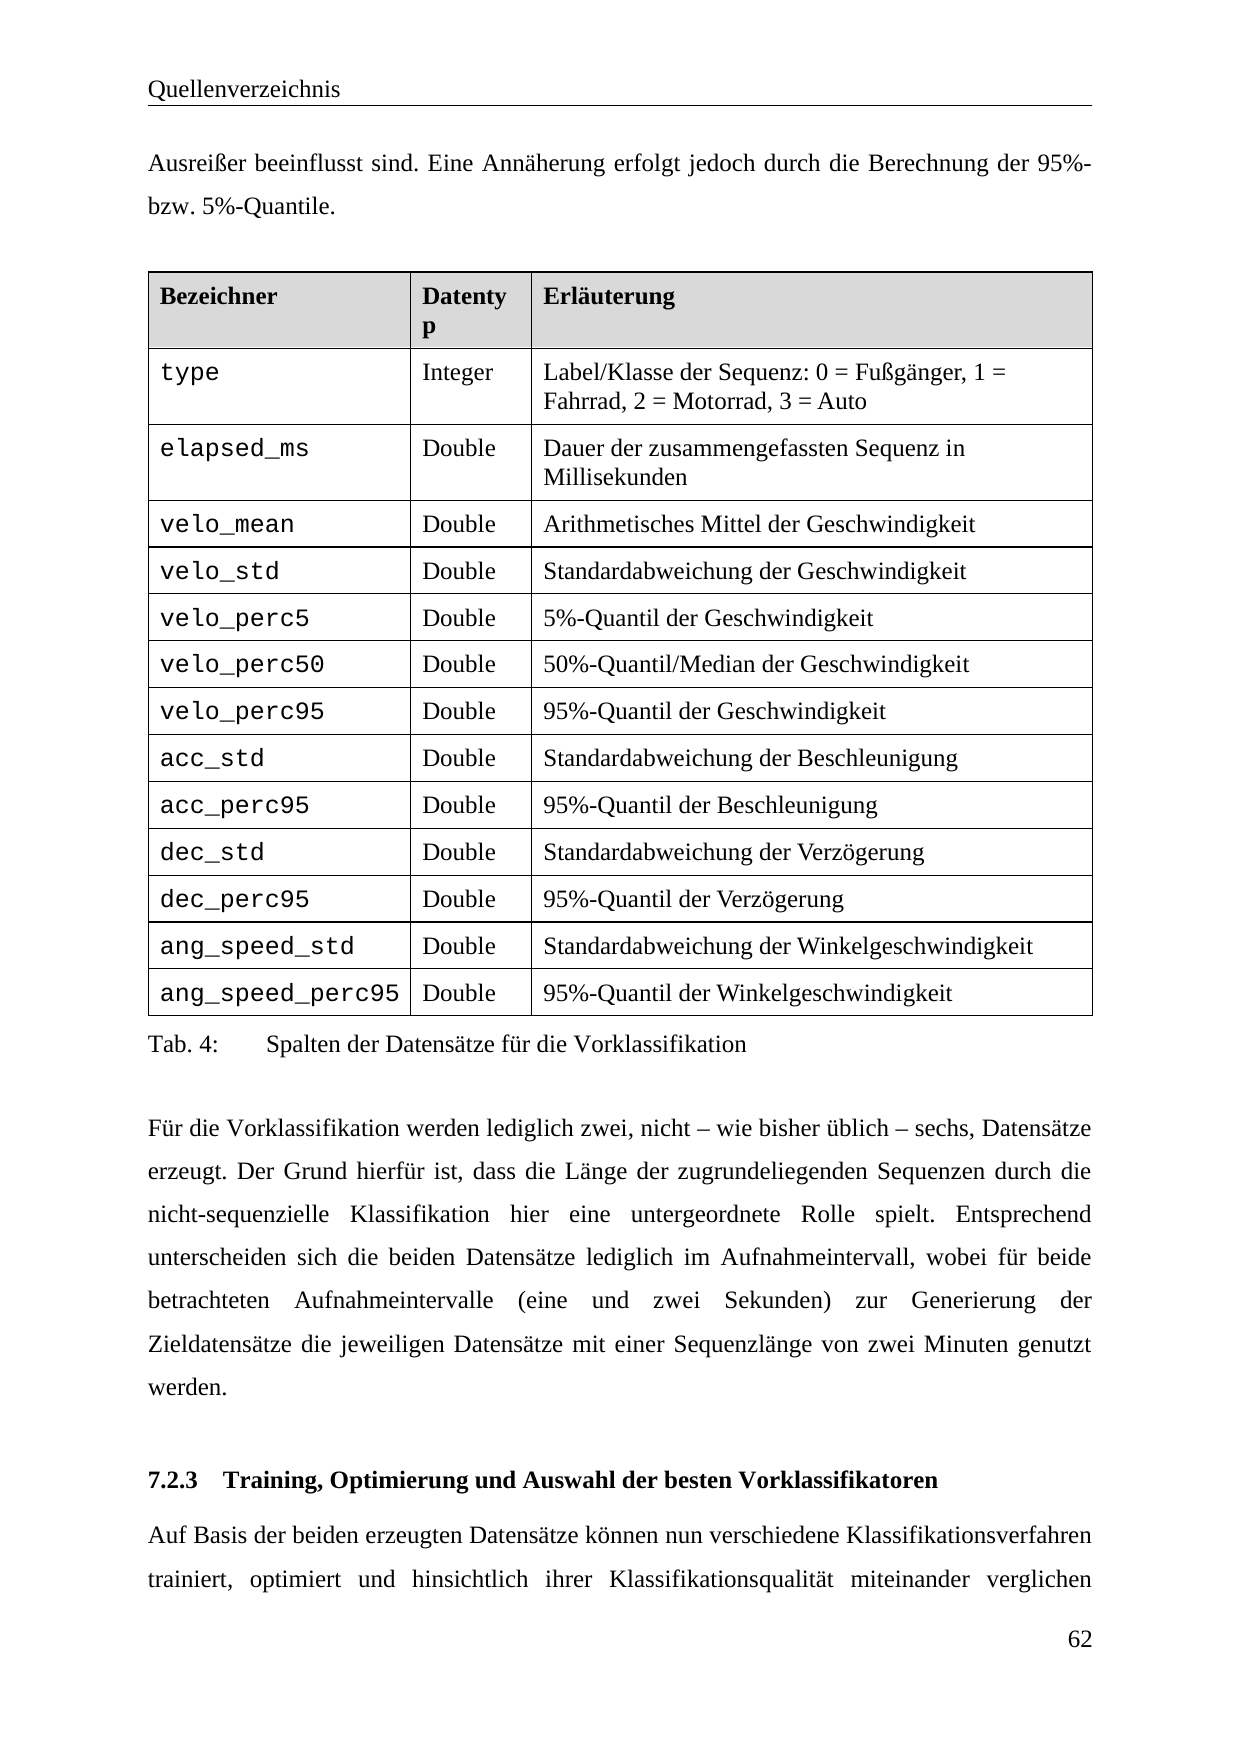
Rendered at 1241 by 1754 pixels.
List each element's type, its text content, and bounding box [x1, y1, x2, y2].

table_cell 95%-Quantil der Geschwindigkeit [532, 688, 1092, 734]
table_cell elapsed_ms [149, 425, 410, 499]
table_cell velo_perc50 [149, 641, 410, 687]
table_cell Double [411, 688, 531, 734]
table_cell velo_perc5 [149, 594, 410, 640]
table_cell dec_perc95 [149, 876, 410, 921]
table_cell Double [411, 548, 531, 593]
table_cell Double [411, 735, 531, 781]
table_cell Arithmetisches Mittel der Geschwindigkeit [532, 501, 1092, 546]
table_cell Double [411, 923, 531, 968]
table_cell 50%-Quantil/Median der Geschwindigkeit [532, 641, 1092, 687]
table_cell Double [411, 501, 531, 546]
table_cell type [149, 349, 410, 423]
table_cell 95%-Quantil der Verzögerung [532, 876, 1092, 921]
table_cell Double [411, 876, 531, 921]
text Für die Vorklassifikation werden lediglich zwei, nicht – wie bisher üblich – sechs, Datensätze erzeugt. Der Grund hierfür ist, dass die Länge der zugrundeliegenden Sequenzen durch die nicht-sequenzielle Klassifikation hier eine untergeordnete Rolle spielt. Entsprechend unterscheiden sich die beiden Datensätze lediglich im Aufnahmeintervall, wobei für beide betrachteten Aufnahmeintervalle (eine und zwei Sekunden) zur Generierung der Zieldatensätze die jeweiligen Datensätze mit einer Sequenzlänge von zwei Minuten genutzt werden. [148, 1113, 1092, 1401]
subtitle Training, Optimierung und Auswahl der besten Vorklassifikatoren [148, 1465, 1092, 1494]
table_cell ang_speed_std [149, 923, 410, 968]
table_cell Double [411, 829, 531, 874]
table_cell 95%-Quantil der Beschleunigung [532, 782, 1092, 828]
table_cell Double [411, 641, 531, 687]
table_cell Dauer der zusammengefassten Sequenz in Millisekunden [532, 425, 1092, 499]
table_cell 95%-Quantil der Winkelgeschwindigkeit [532, 969, 1092, 1015]
table_cell Double [411, 782, 531, 828]
table_header Bezeichner [149, 273, 410, 347]
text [148, 1521, 1092, 1592]
table_cell ang_speed_perc95 [149, 969, 410, 1015]
table_header Datentyp [411, 273, 531, 347]
table_cell Double [411, 425, 531, 499]
table_cell Label/Klasse der Sequenz: 0 = Fußgänger, 1 = Fahrrad, 2 = Motorrad, 3 = Auto [532, 349, 1092, 423]
table_cell Standardabweichung der Beschleunigung [532, 735, 1092, 781]
table_header Erläuterung [532, 273, 1092, 347]
table_cell Double [411, 969, 531, 1015]
table_cell Standardabweichung der Winkelgeschwindigkeit [532, 923, 1092, 968]
table_cell dec_std [149, 829, 410, 874]
table_cell acc_perc95 [149, 782, 410, 828]
table_cell acc_std [149, 735, 410, 781]
table_cell velo_std [149, 548, 410, 593]
table_cell 5%-Quantil der Geschwindigkeit [532, 594, 1092, 640]
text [148, 148, 1092, 219]
table_cell Standardabweichung der Geschwindigkeit [532, 548, 1092, 593]
table_cell Standardabweichung der Verzögerung [532, 829, 1092, 874]
table_cell velo_perc95 [149, 688, 410, 734]
table_cell velo_mean [149, 501, 410, 546]
table_cell Double [411, 594, 531, 640]
table_cell Integer [411, 349, 531, 423]
